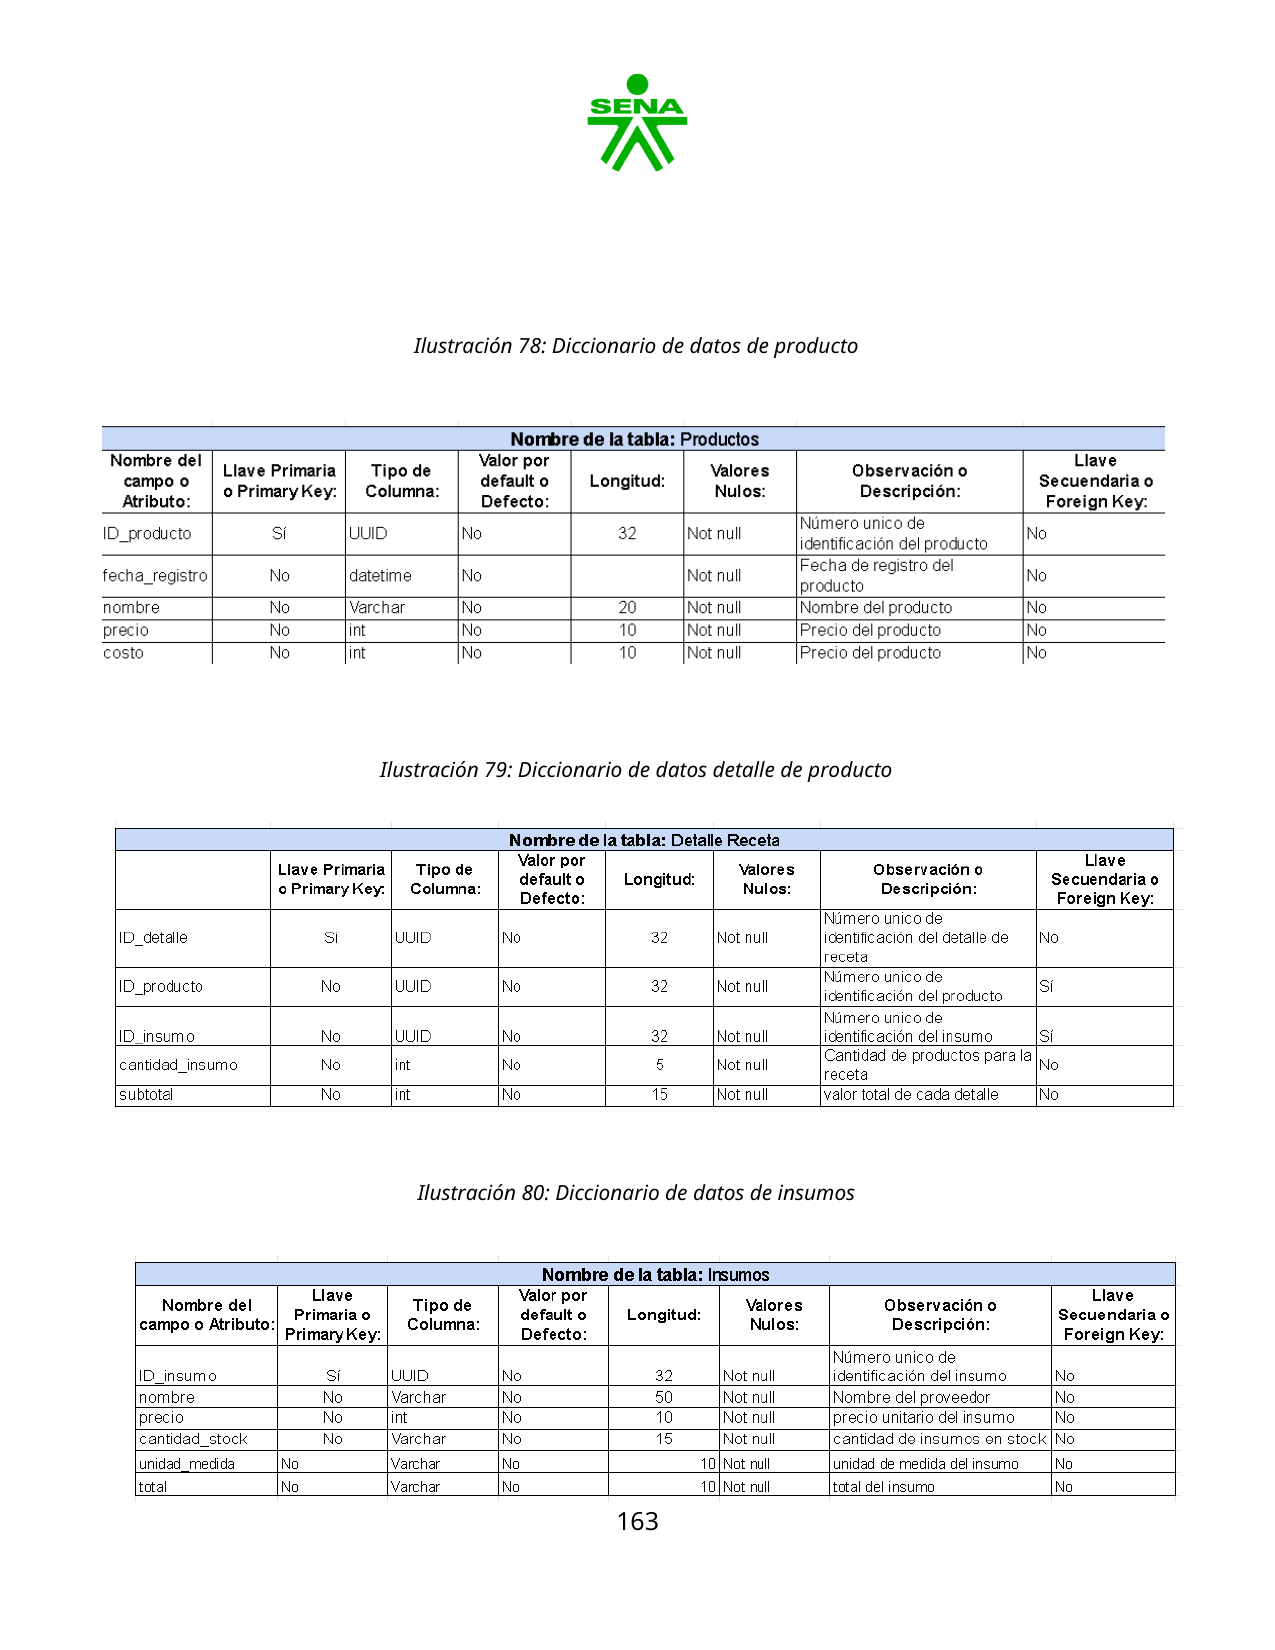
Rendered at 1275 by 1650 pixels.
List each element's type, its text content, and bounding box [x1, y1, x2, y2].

text Ilustración 78: Diccionario de datos de producto [177, 332, 1098, 360]
picture [587, 73, 688, 172]
picture [133, 1256, 1181, 1502]
text Ilustración 80: Diccionario de datos de insumos [177, 1178, 1098, 1207]
text Ilustración 79: Diccionario de datos detalle de producto [177, 755, 1098, 783]
picture [112, 822, 1183, 1110]
picture [102, 421, 1166, 664]
